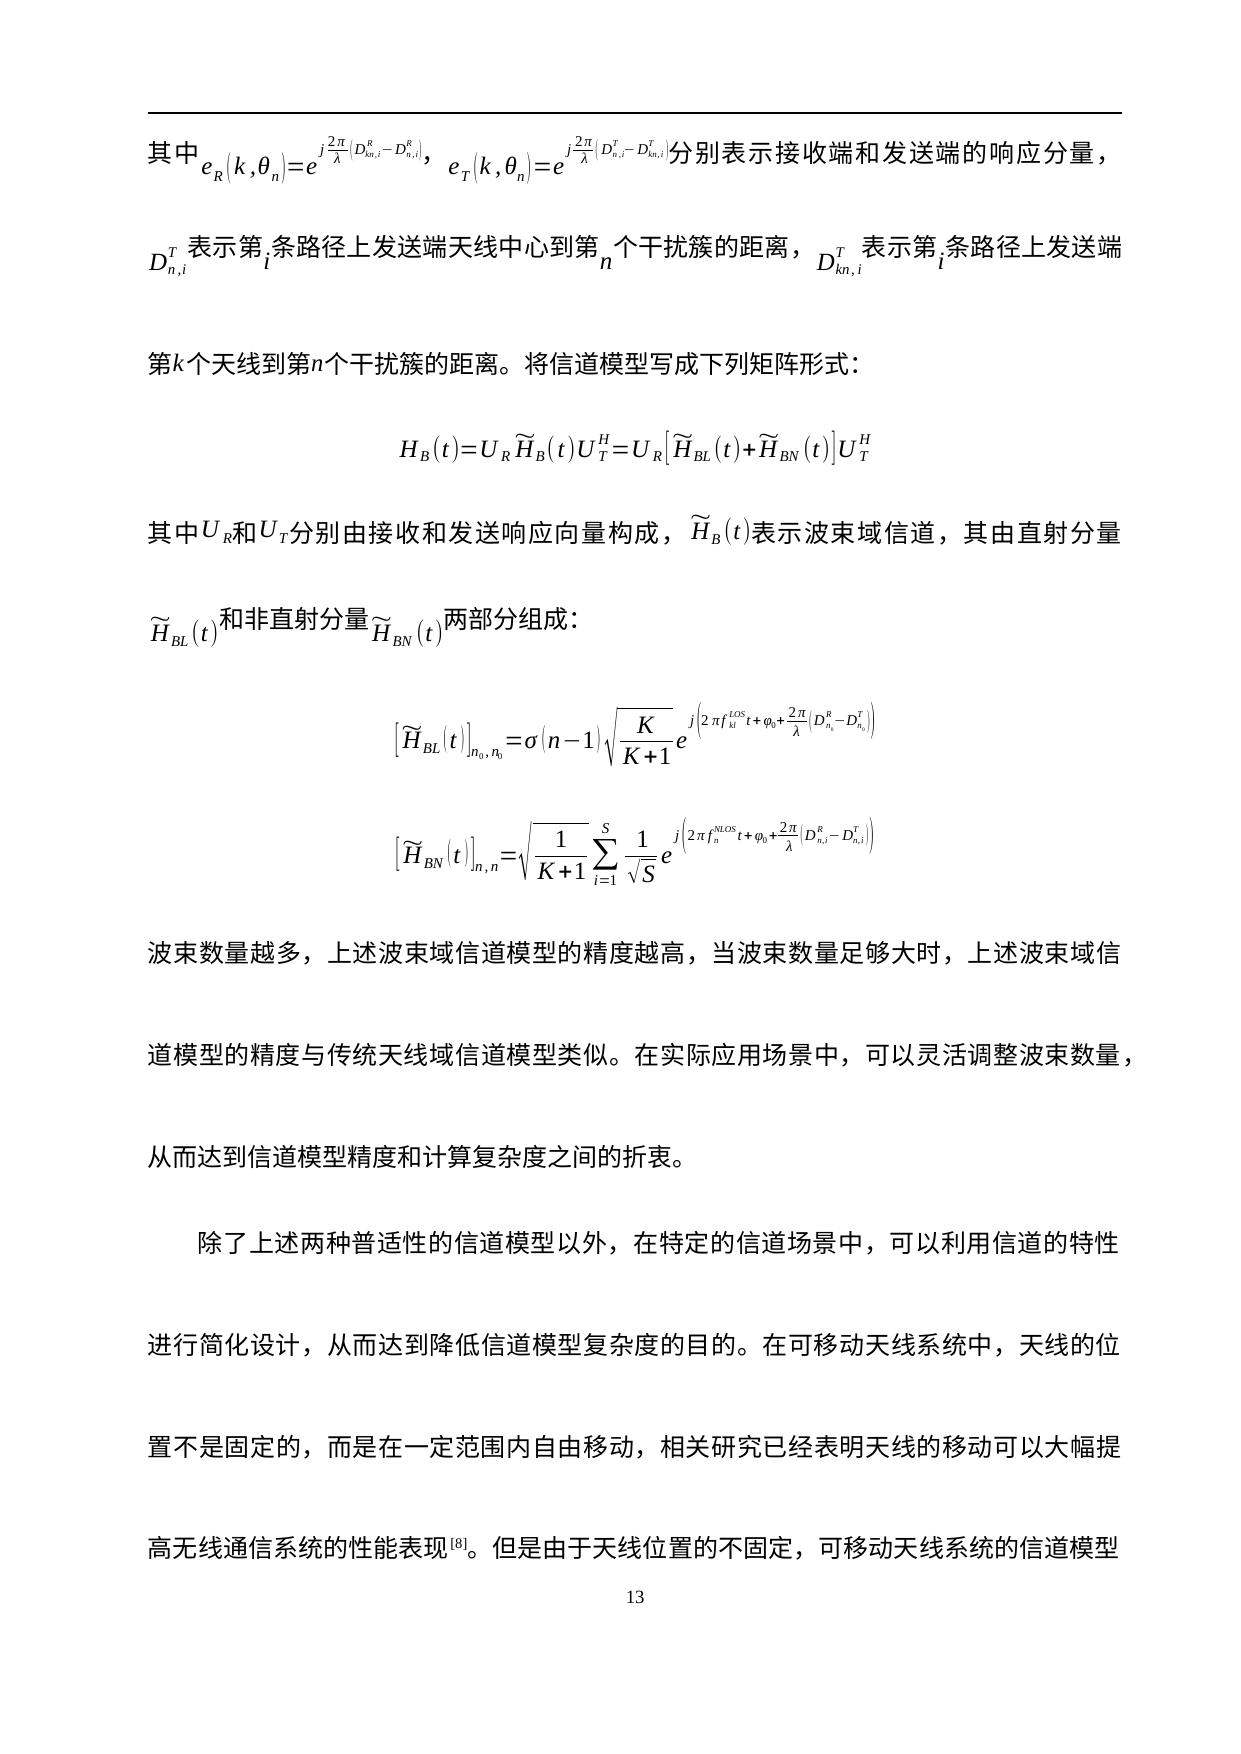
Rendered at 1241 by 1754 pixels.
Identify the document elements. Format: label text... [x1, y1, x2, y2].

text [148, 1207, 1122, 1581]
text 其中和分别由接收和发送响应向量构成，表示波束域信道，其由直射分量和非直射分量两部分组成： [148, 497, 1122, 667]
text 其中，分别表示接收端和发送端的响应分量，表示第条路径上发送端天线中心到第个干扰簇的距离，表示第条路径上发送端第个天线到第个干扰簇的距离。将信道模型写成下列矩阵形式： [148, 125, 1122, 397]
text 波束数量越多，上述波束域信道模型的精度越高，当波束数量足够大时，上述波束域信道模型的精度与传统天线域信道模型类似。在实际应用场景中，可以灵活调整波束数量，从而达到信道模型精度和计算复杂度之间的折衷。 [148, 918, 1122, 1189]
